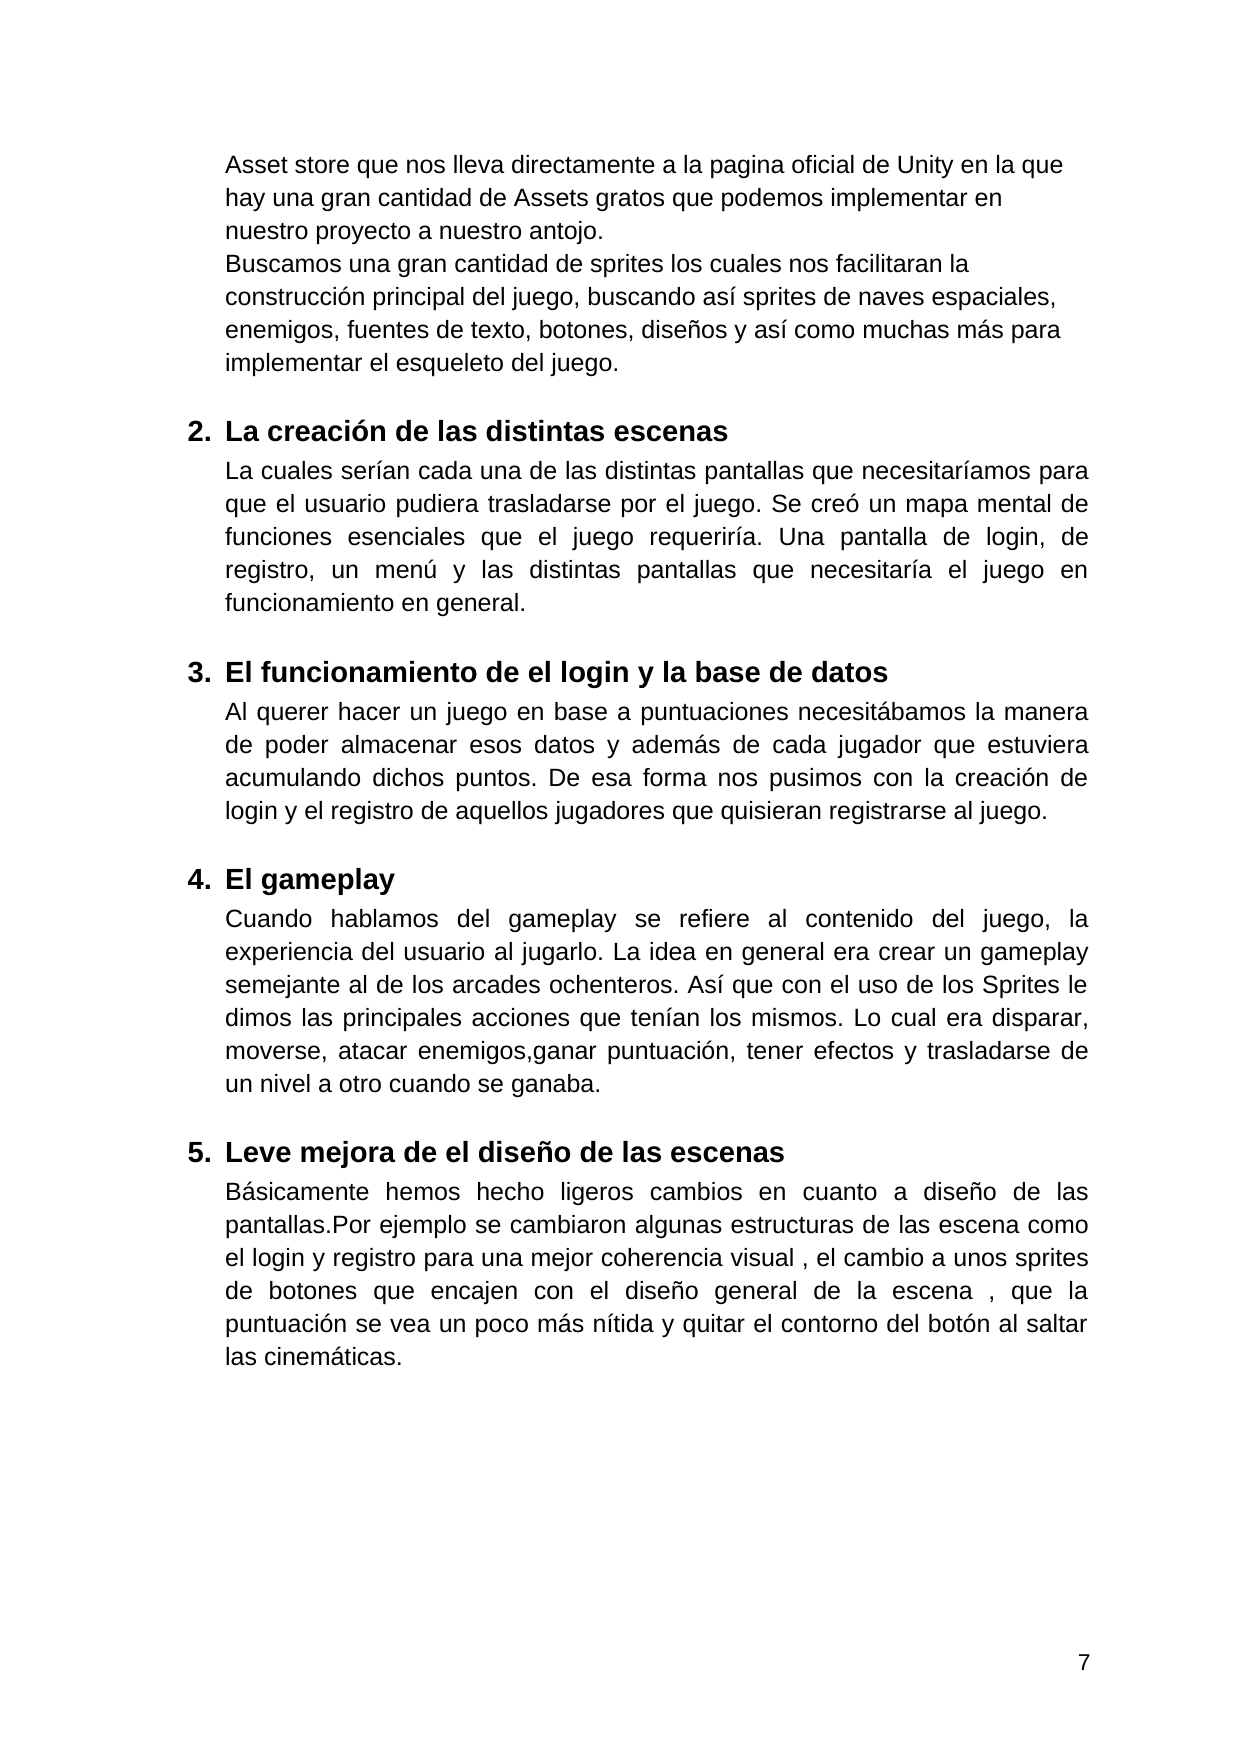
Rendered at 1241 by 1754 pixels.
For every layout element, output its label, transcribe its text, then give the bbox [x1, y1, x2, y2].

text construcción principal del juego, buscando así sprites de naves espaciales, [225, 282, 1090, 311]
subtitle Leve mejora de el diseño de las escenas [187, 1135, 1090, 1169]
text Asset store que nos lleva directamente a la pagina oficial de Unity en la que [225, 150, 1090, 179]
text Al querer hacer un juego en base a puntuaciones necesitábamos la manera de poder almacenar esos datos y además de cada jugador que estuviera acumulando dichos puntos. De esa forma nos pusimos con la creación de login y el registro de aquellos jugadores que quisieran registrarse al juego. [225, 697, 1090, 824]
subtitle El funcionamiento de el login y la base de datos [187, 655, 1090, 688]
text Cuando hablamos del gameplay se refiere al contenido del juego, la experiencia del usuario al jugarlo. La idea en general era crear un gameplay semejante al de los arcades ochenteros. Así que con el uso de los Sprites le dimos las principales acciones que tenían los mismos. Lo cual era disparar, moverse, atacar enemigos,ganar puntuación, tener efectos y trasladarse de un nivel a otro cuando se ganaba. [225, 904, 1090, 1098]
text implementar el esqueleto del juego. [225, 348, 1090, 377]
text nuestro proyecto a nuestro antojo. [225, 216, 1090, 245]
text Buscamos una gran cantidad de sprites los cuales nos facilitaran la [225, 249, 1090, 278]
text La cuales serían cada una de las distintas pantallas que necesitaríamos para que el usuario pudiera trasladarse por el juego. Se creó un mapa mental de funciones esenciales que el juego requeriría. Una pantalla de login, de registro, un menú y las distintas pantallas que necesitaría el juego en funcionamiento en general. [225, 456, 1090, 617]
text hay una gran cantidad de Assets gratos que podemos implementar en [225, 183, 1090, 212]
subtitle El gameplay [187, 862, 1090, 896]
text enemigos, fuentes de texto, botones, diseños y así como muchas más para [225, 315, 1090, 344]
text Básicamente hemos hecho ligeros cambios en cuanto a diseño de las pantallas.Por ejemplo se cambiaron algunas estructuras de las escena como el login y registro para una mejor coherencia visual , el cambio a unos sprites de botones que encajen con el diseño general de la escena , que la puntuación se vea un poco más nítida y quitar el contorno del botón al saltar las cinemáticas. [225, 1177, 1090, 1371]
subtitle La creación de las distintas escenas [187, 414, 1090, 448]
